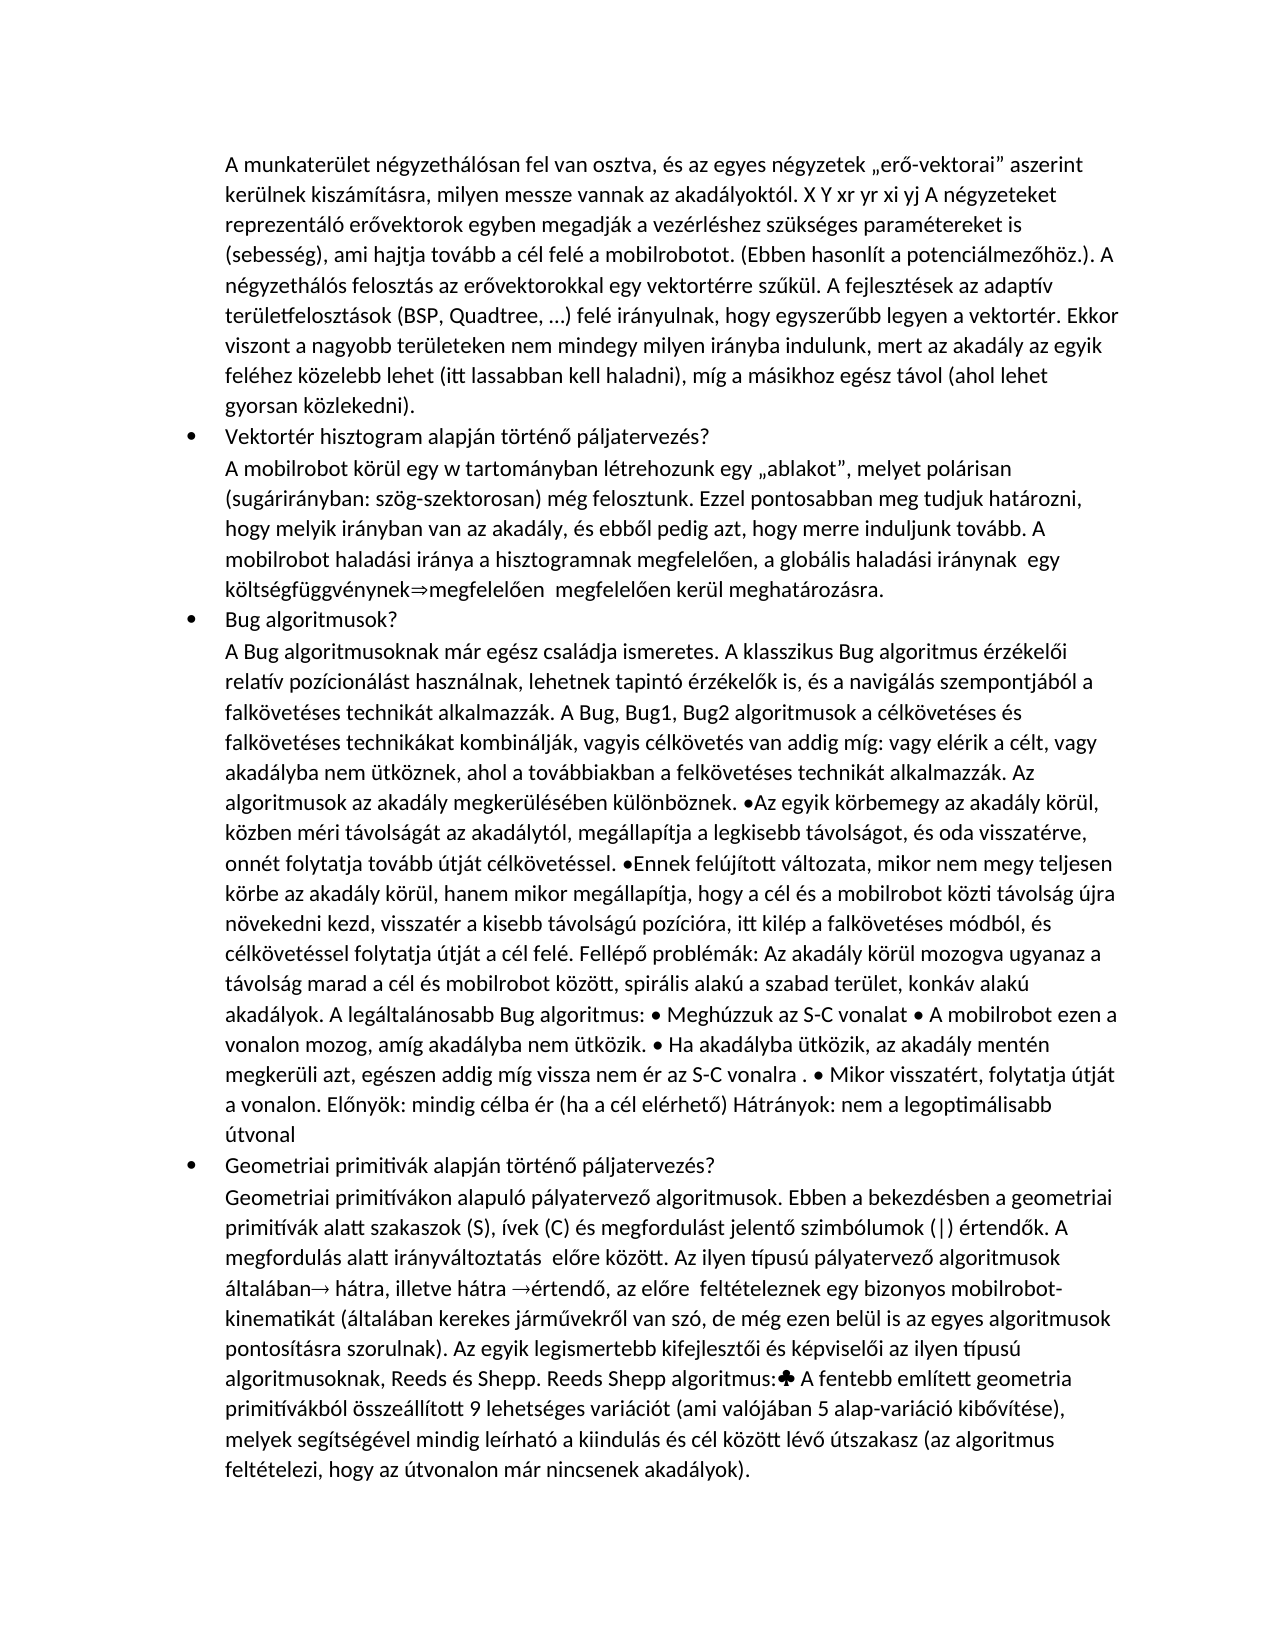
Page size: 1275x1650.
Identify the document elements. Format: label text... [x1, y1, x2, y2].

list A munkaterület négyzethálósan fel van osztva, és az egyes négyzetek „erő-vektorai” aszerint kerülnek kiszámításra, milyen messze vannak az akadályoktól. X Y xr yr xi yj A négyzeteket reprezentáló erővektorok egyben megadják a vezérléshez szükséges paramétereket is (sebesség), ami hajtja tovább a cél felé a mobilrobotot. (Ebben hasonlít a potenciálmezőhöz.). A négyzethálós felosztás az erővektorokkal egy vektortérre szűkül. A fejlesztések az adaptív területfelosztások (BSP, Quadtree, …) felé irányulnak, hogy egyszerűbb legyen a vektortér. Ekkor viszont a nagyobb területeken nem mindegy milyen irányba indulunk, mert az akadály az egyik feléhez közelebb lehet (itt lassabban kell haladni), míg a másikhoz egész távol (ahol lehet gyorsan közlekedni). [225, 150, 1125, 420]
list A mobilrobot körül egy w tartományban létrehozunk egy „ablakot”, melyet polárisan (sugárirányban: szög-szektorosan) még felosztunk. Ezzel pontosabban meg tudjuk határozni, hogy melyik irányban van az akadály, és ebből pedig azt, hogy merre induljunk tovább. A mobilrobot haladási iránya a hisztogramnak megfelelően, a globális haladási iránynak egy költségfüggvénynekmegfelelően megfelelően kerül meghatározásra. [225, 454, 1125, 603]
list Vektortér hisztogram alapján történő páljatervezés? [187, 422, 1125, 450]
list Bug algoritmusok? [187, 605, 1125, 633]
list Geometriai primitívákon alapuló pályatervező algoritmusok. Ebben a bekezdésben a geometriai primitívák alatt szakaszok (S), ívek (C) és megfordulást jelentő szimbólumok (|) értendők. A megfordulás alatt irányváltoztatás előre között. Az ilyen típusú pályatervező algoritmusok általában hátra, illetve hátra értendő, az előre feltételeznek egy bizonyos mobilrobot-kinematikát (általában kerekes járművekről van szó, de még ezen belül is az egyes algoritmusok pontosításra szorulnak). Az egyik legismertebb kifejlesztői és képviselői az ilyen típusú algoritmusoknak, Reeds és Shepp. Reeds Shepp algoritmus: A fentebb említett geometria primitívákból összeállított 9 lehetséges variációt (ami valójában 5 alap-variáció kibővítése), melyek segítségével mindig leírható a kiindulás és cél között lévő útszakasz (az algoritmus feltételezi, hogy az útvonalon már nincsenek akadályok). [225, 1183, 1125, 1483]
list A Bug algoritmusoknak már egész családja ismeretes. A klasszikus Bug algoritmus érzékelői relatív pozícionálást használnak, lehetnek tapintó érzékelők is, és a navigálás szempontjából a falkövetéses technikát alkalmazzák. A Bug, Bug1, Bug2 algoritmusok a célkövetéses és falkövetéses technikákat kombinálják, vagyis célkövetés van addig míg: vagy elérik a célt, vagy akadályba nem ütköznek, ahol a továbbiakban a felkövetéses technikát alkalmazzák. Az algoritmusok az akadály megkerülésében különböznek. •Az egyik körbemegy az akadály körül, közben méri távolságát az akadálytól, megállapítja a legkisebb távolságot, és oda visszatérve, onnét folytatja tovább útját célkövetéssel. •Ennek felújított változata, mikor nem megy teljesen körbe az akadály körül, hanem mikor megállapítja, hogy a cél és a mobilrobot közti távolság újra növekedni kezd, visszatér a kisebb távolságú pozícióra, itt kilép a falkövetéses módból, és célkövetéssel folytatja útját a cél felé. Fellépő problémák: Az akadály körül mozogva ugyanaz a távolság marad a cél és mobilrobot között, spirális alakú a szabad terület, konkáv alakú akadályok. A legáltalánosabb Bug algoritmus: • Meghúzzuk az S-C vonalat • A mobilrobot ezen a vonalon mozog, amíg akadályba nem ütközik. • Ha akadályba ütközik, az akadály mentén megkerüli azt, egészen addig míg vissza nem ér az S-C vonalra . • Mikor visszatért, folytatja útját a vonalon. Előnyök: mindig célba ér (ha a cél elérhető) Hátrányok: nem a legoptimálisabb útvonal [225, 637, 1125, 1149]
list Geometriai primitivák alapján történő páljatervezés? [187, 1151, 1125, 1179]
